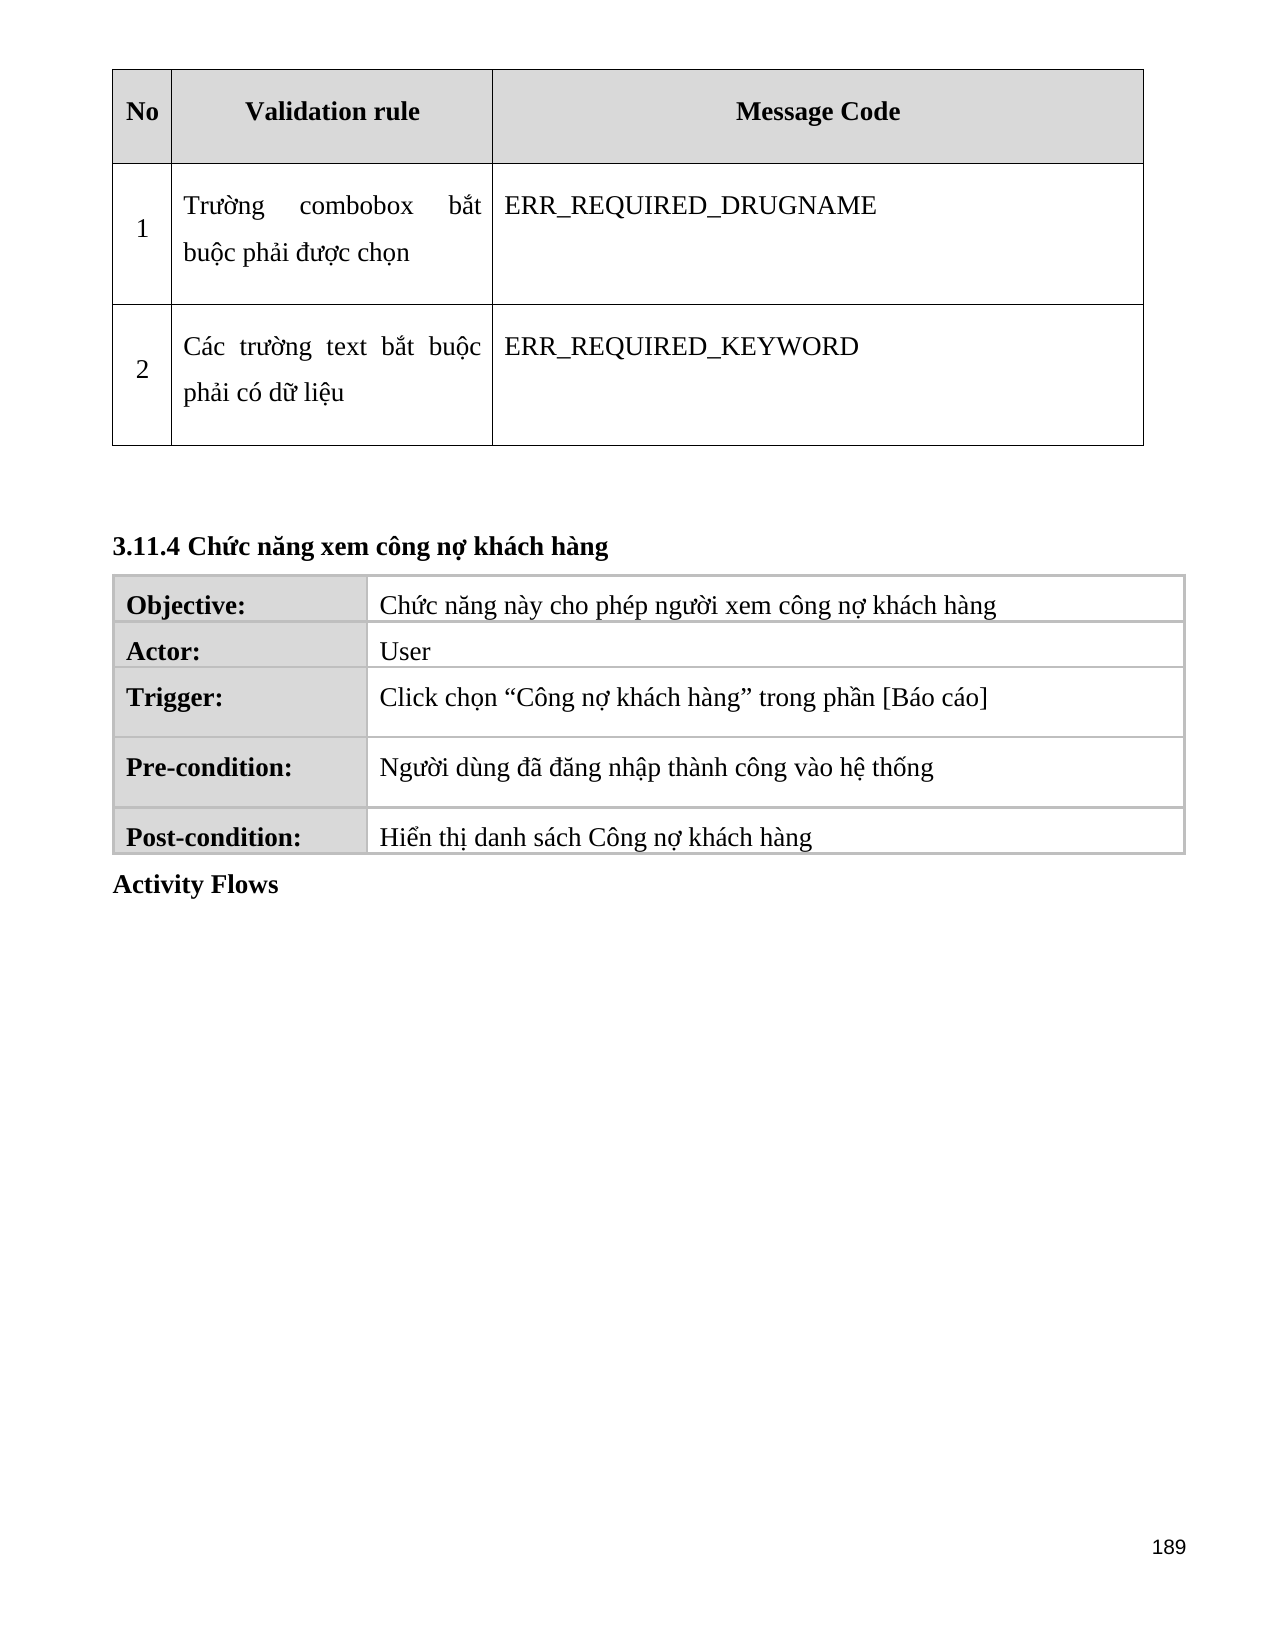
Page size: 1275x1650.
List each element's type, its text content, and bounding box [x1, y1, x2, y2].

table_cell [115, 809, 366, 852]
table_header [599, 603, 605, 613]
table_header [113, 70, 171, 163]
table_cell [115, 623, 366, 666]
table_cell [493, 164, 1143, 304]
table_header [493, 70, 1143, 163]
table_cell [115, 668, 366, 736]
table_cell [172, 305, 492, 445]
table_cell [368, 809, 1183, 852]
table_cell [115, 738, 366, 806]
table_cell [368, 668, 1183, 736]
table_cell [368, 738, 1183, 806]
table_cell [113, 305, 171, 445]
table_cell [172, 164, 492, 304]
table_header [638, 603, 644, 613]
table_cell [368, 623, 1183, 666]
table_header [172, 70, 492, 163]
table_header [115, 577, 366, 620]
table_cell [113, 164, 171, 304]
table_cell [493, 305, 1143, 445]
subtitle Chức năng xem công nợ khách hàng [112, 530, 1186, 561]
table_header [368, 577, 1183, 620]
text Activity Flows [112, 868, 1186, 899]
